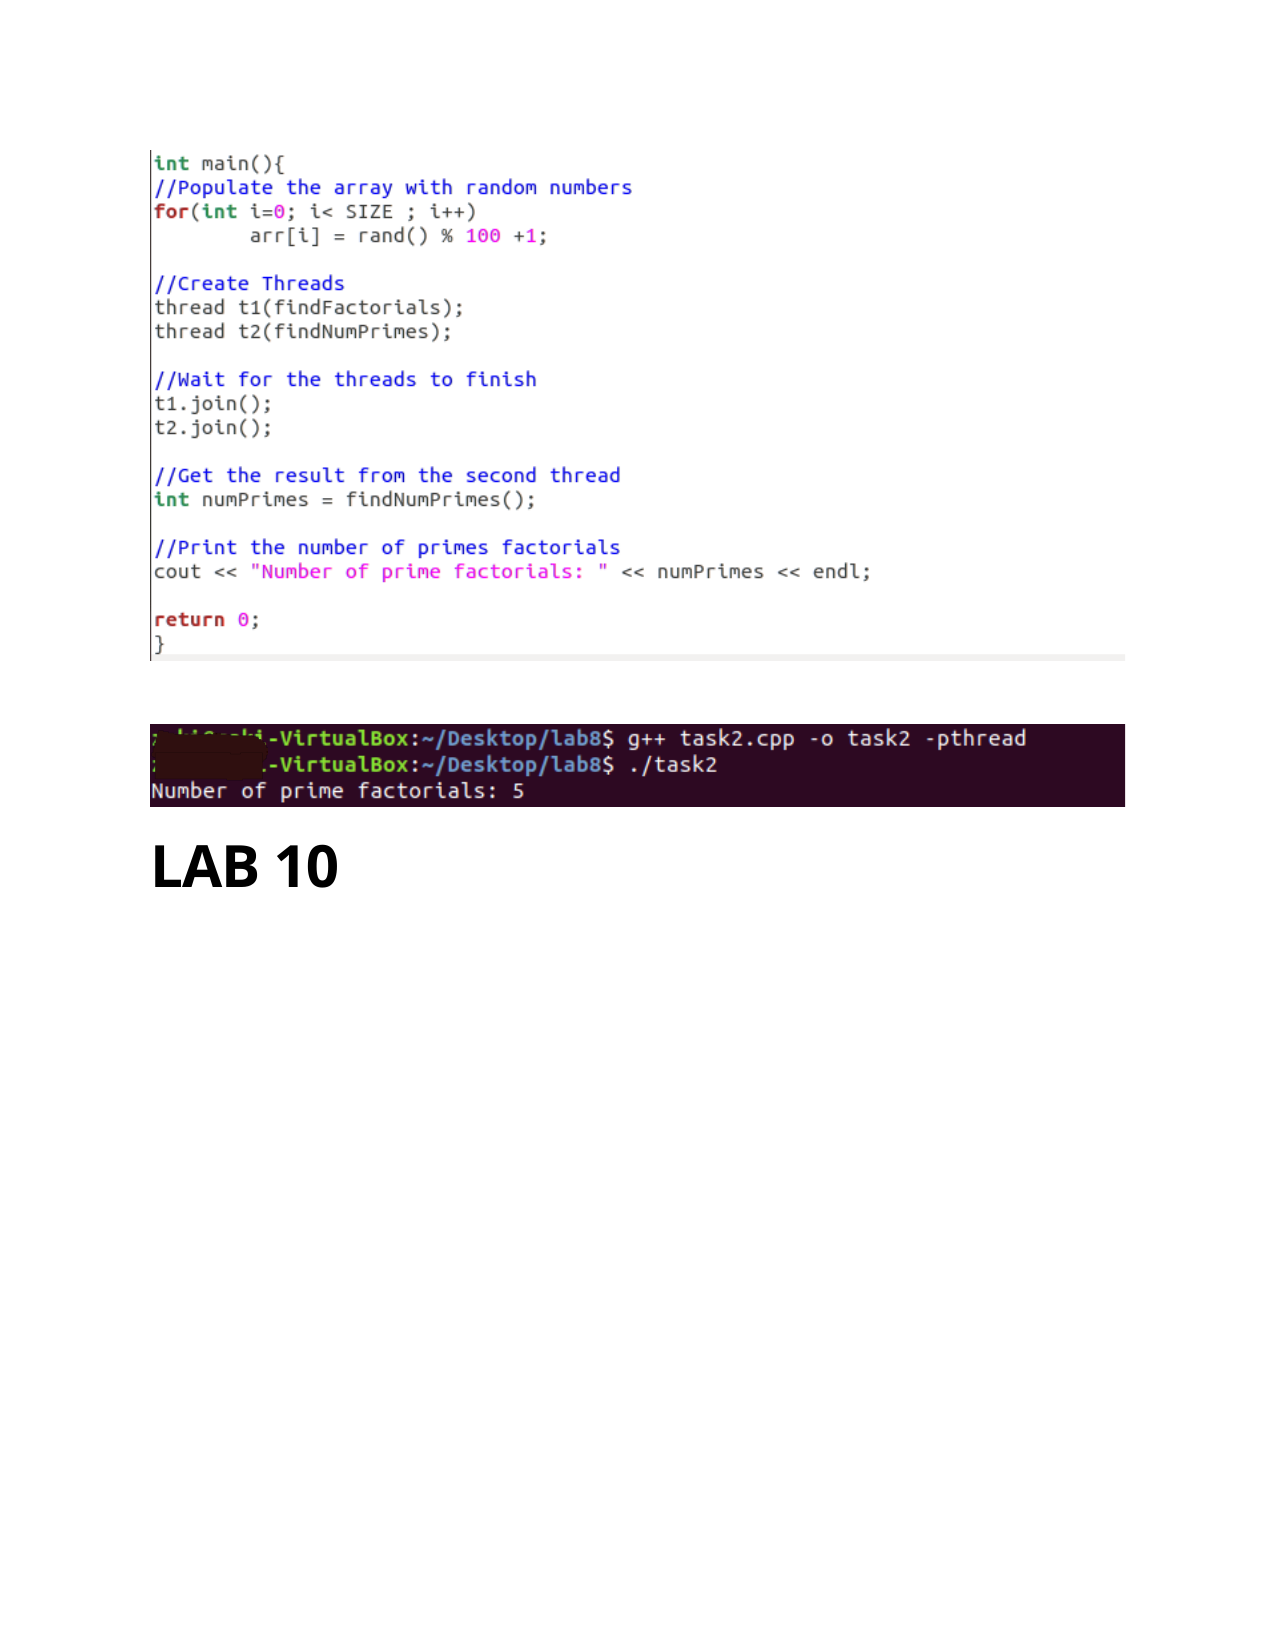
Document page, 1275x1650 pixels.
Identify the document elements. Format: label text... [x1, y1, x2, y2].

picture [148, 724, 1125, 807]
title LAB 10 [150, 825, 1125, 904]
picture [150, 150, 1125, 661]
